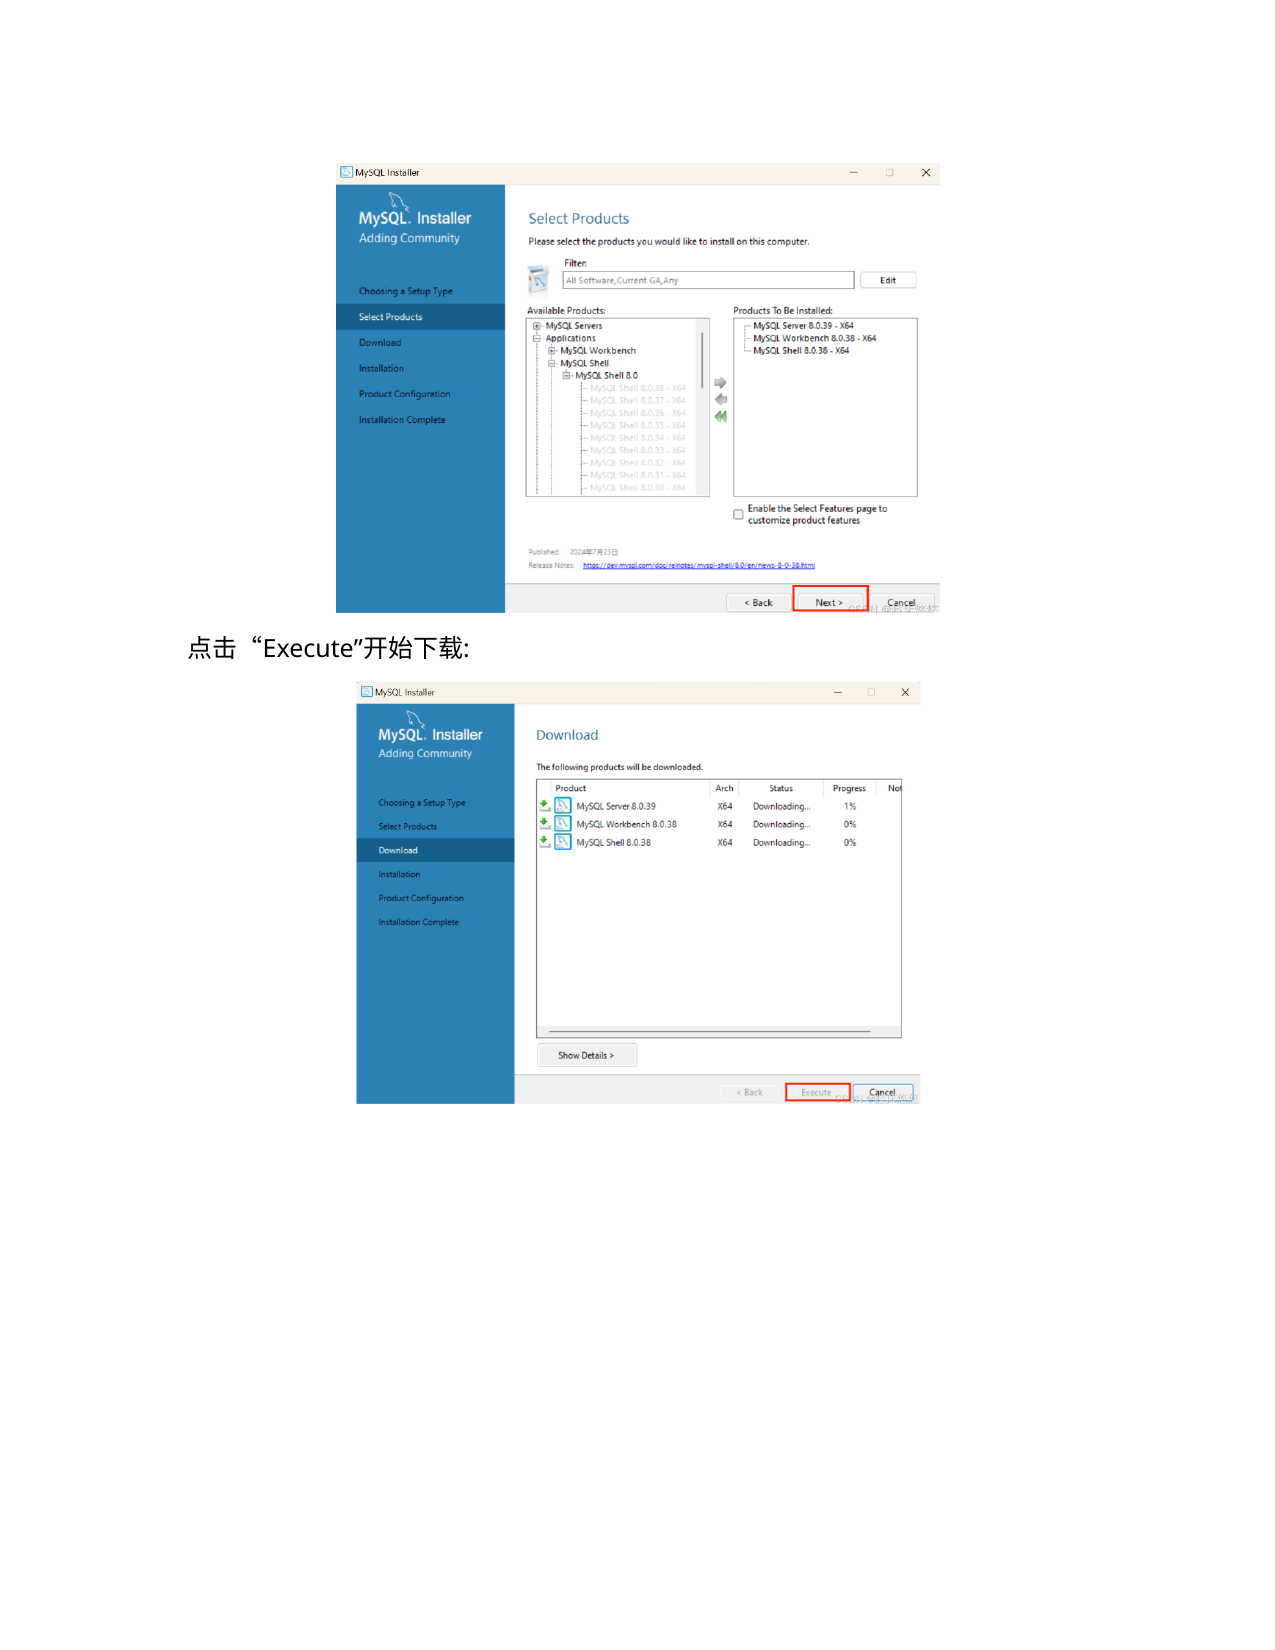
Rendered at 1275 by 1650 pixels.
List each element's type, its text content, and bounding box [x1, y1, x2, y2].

picture [331, 158, 944, 613]
text 点击“Execute”开始下载: [187, 614, 1087, 679]
picture [354, 678, 921, 1104]
